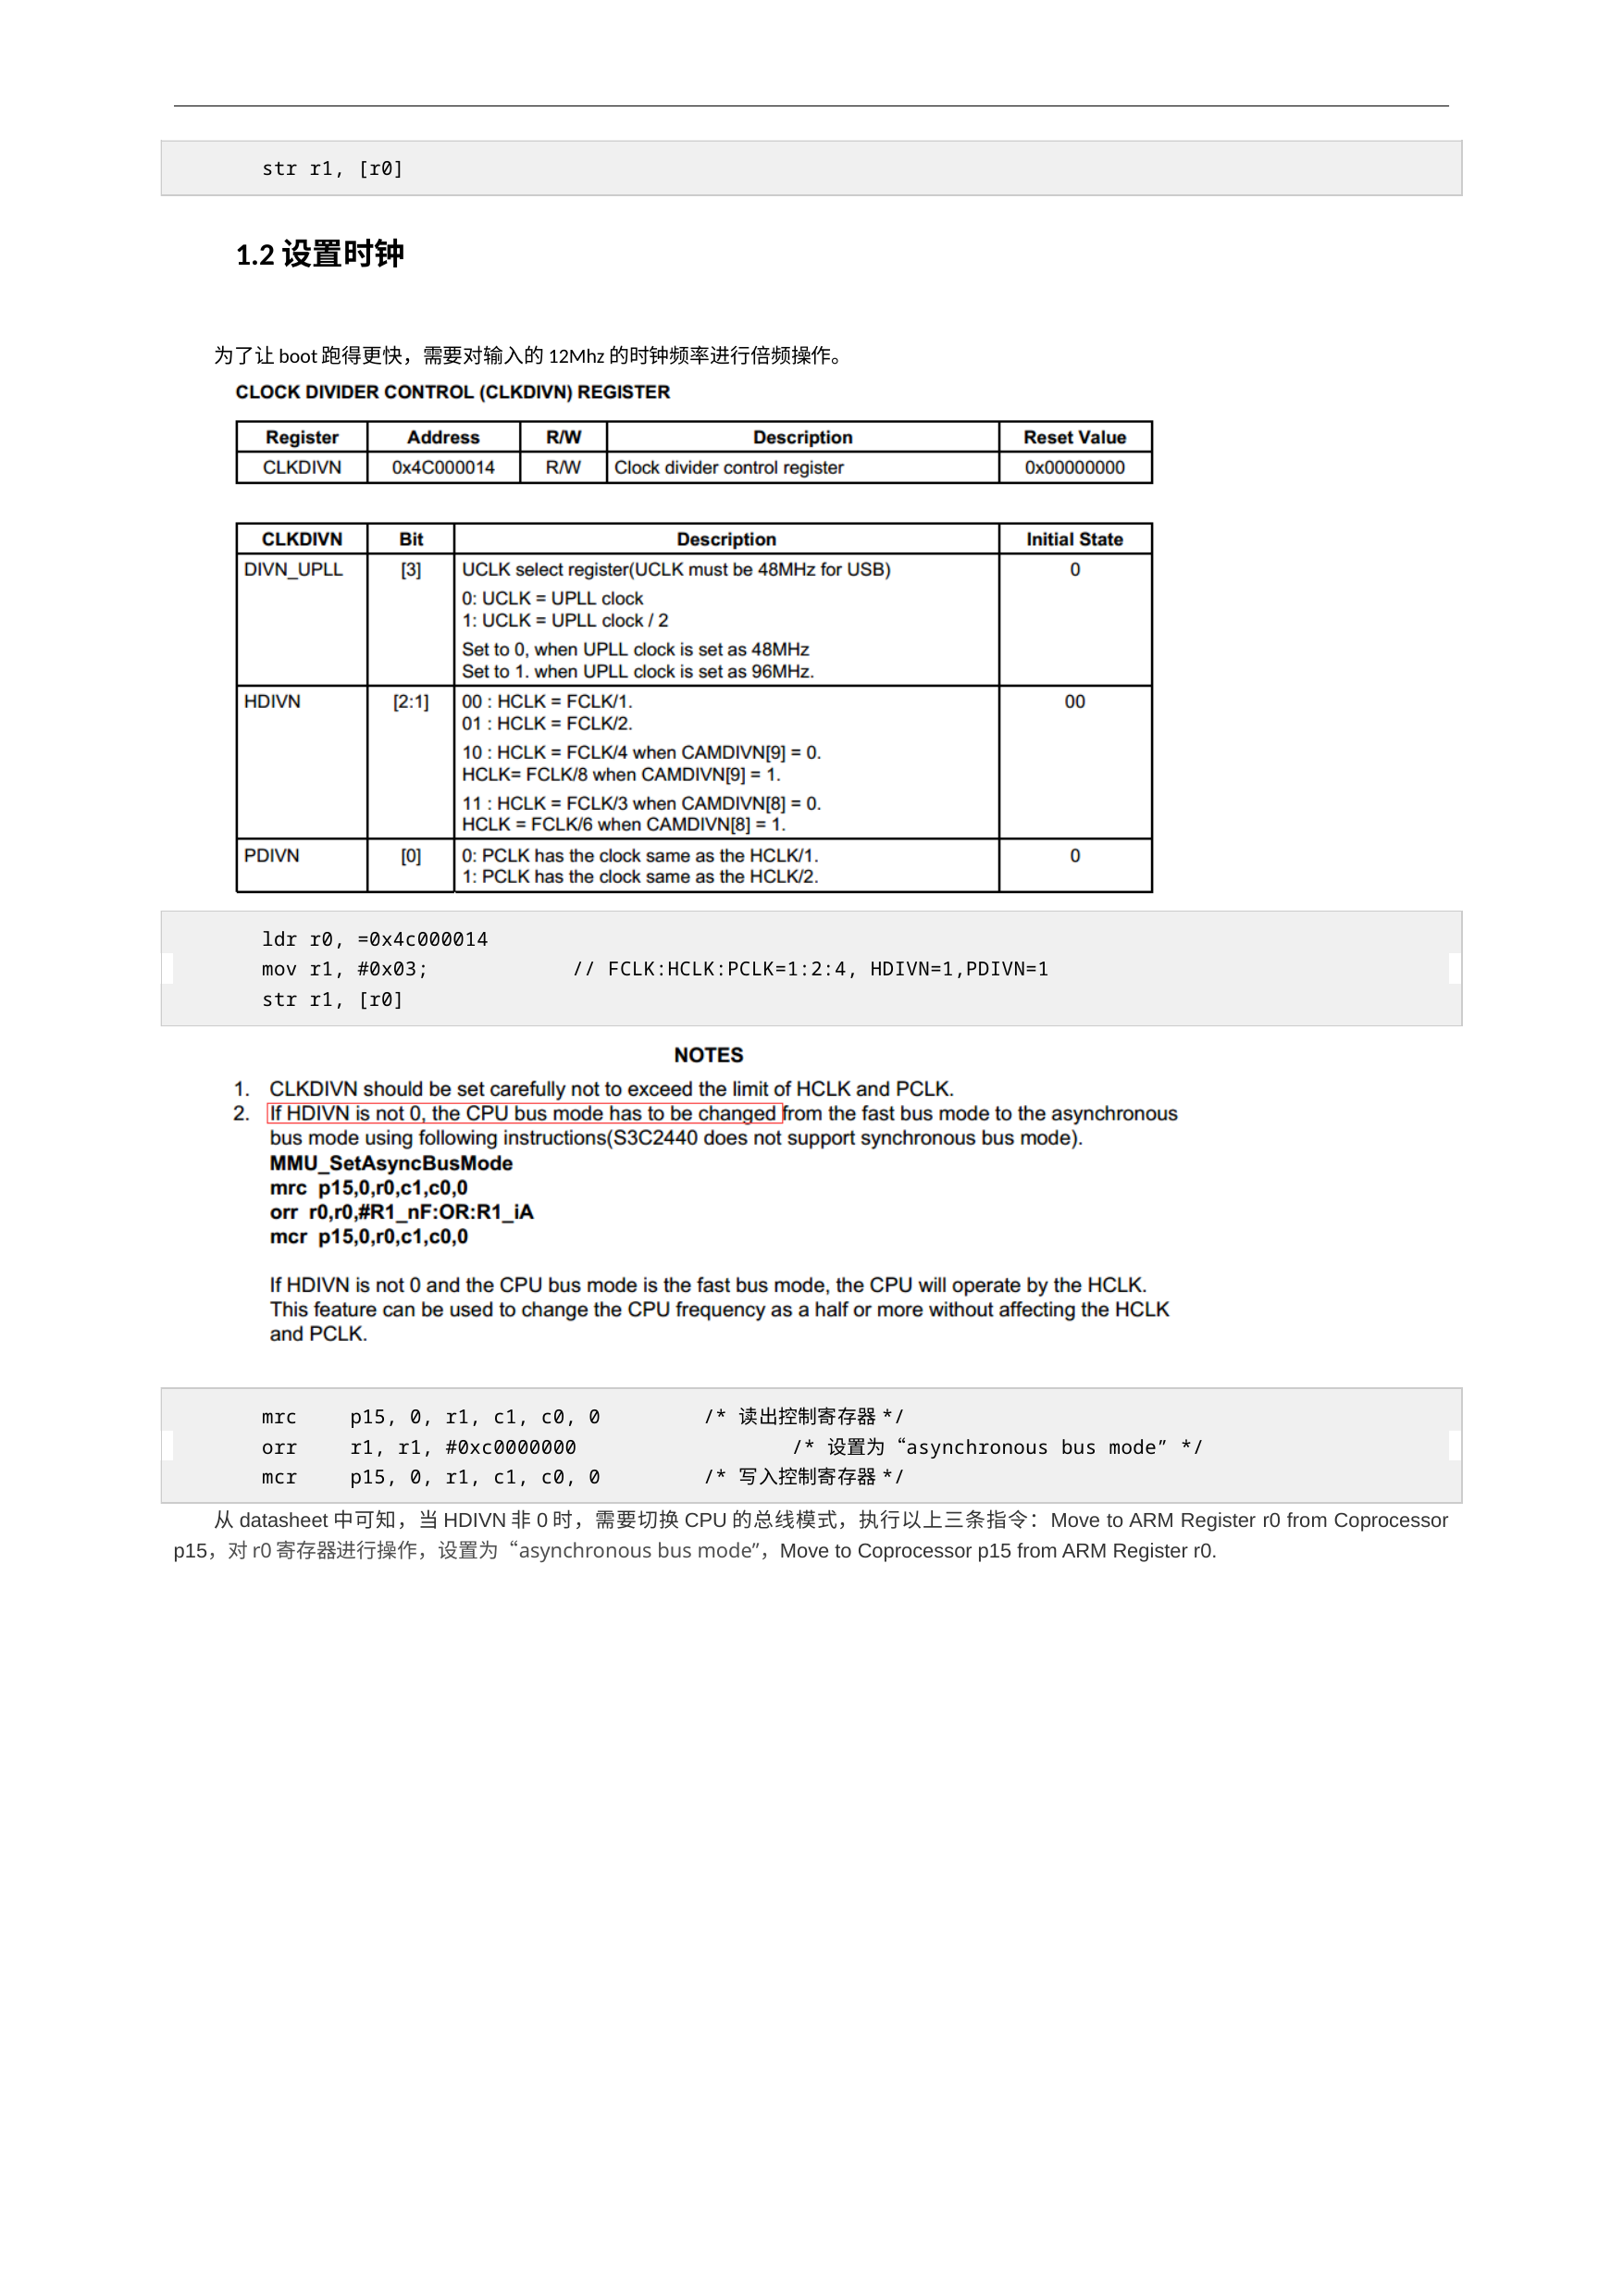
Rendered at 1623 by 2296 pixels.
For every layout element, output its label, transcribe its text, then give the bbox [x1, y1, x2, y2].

text ldr r0, =0x4c000014 [162, 912, 1461, 953]
text 为了让boot跑得更快，需要对输入的12Mhz的时钟频率进行倍频操作。 [173, 339, 1449, 369]
picture [214, 368, 1174, 901]
text str r1, [r0] [162, 142, 1461, 194]
text mcr p15, 0, r1, c1, c0, 0 /* 写入控制寄存器 */ [162, 1447, 1461, 1502]
subtitle 设置时钟 [173, 221, 1449, 281]
text mrc p15, 0, r1, c1, c0, 0 /* 读出控制寄存器 */ [162, 1389, 1461, 1431]
text 从datasheet中可知，当HDIVN非0时，需要切换CPU的总线模式，执行以上三条指令：Move to ARM Register r0 from Coprocessor p15，对r0寄存器进行操作，设置为“asynchronous bus mode”，Move to Coprocessor p15 from ARM Register r0. [173, 1504, 1449, 1564]
text orr r1, r1, #0xc0000000 /* 设置为“asynchronous bus mode” */ [173, 1431, 1449, 1447]
text str r1, [r0] [162, 971, 1461, 1025]
text mov r1, #0x03; // FCLK:HCLK:PCLK=1:2:4, HDIVN=1,PDIVN=1 [173, 953, 1449, 971]
picture [214, 1026, 1265, 1383]
